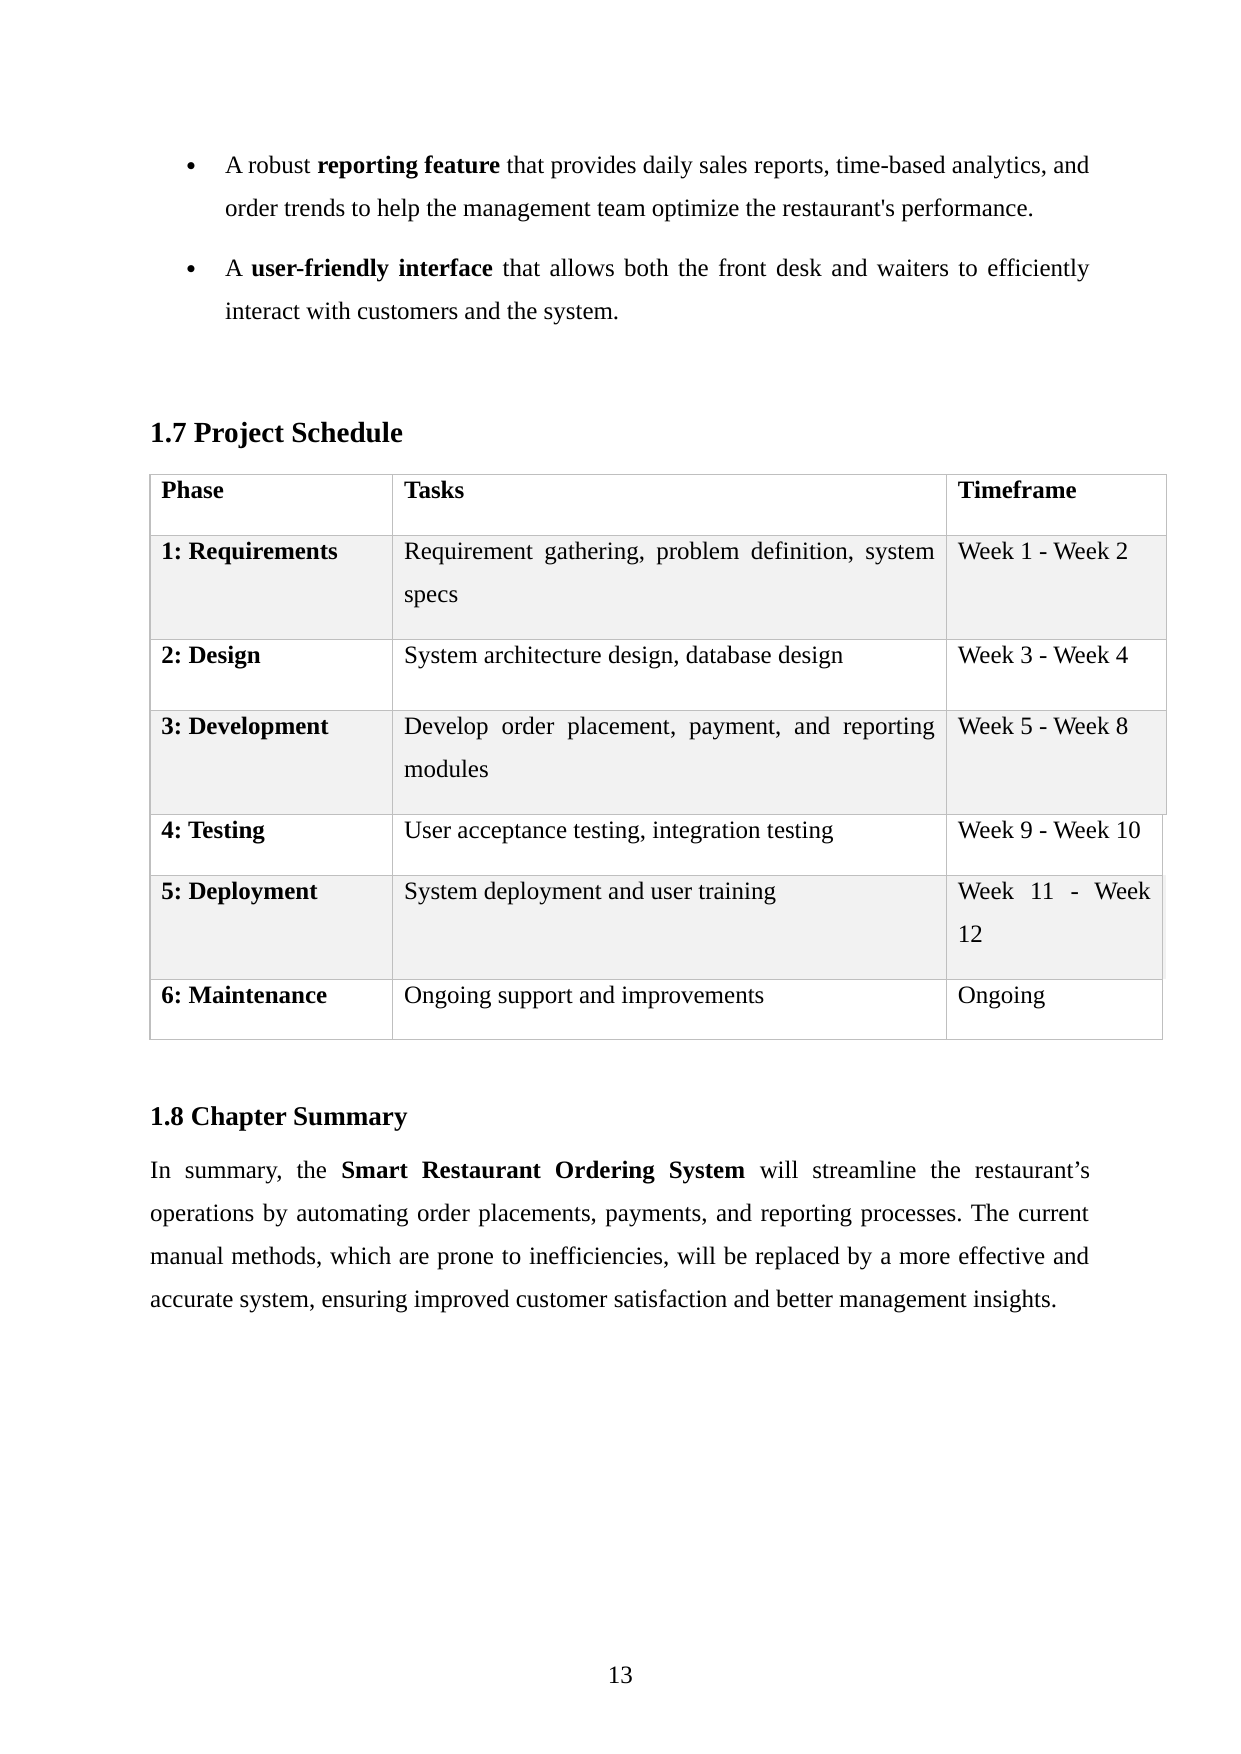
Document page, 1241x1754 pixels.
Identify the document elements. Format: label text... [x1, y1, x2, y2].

table_header Timeframe [947, 475, 1166, 535]
table_cell Requirement gathering, problem definition, system specs [393, 536, 946, 639]
table_cell Week 1 - Week 2 [947, 536, 1166, 639]
subtitle 1.7 Project Schedule [150, 416, 1090, 449]
table_cell 3: Development [151, 711, 392, 814]
table_cell System deployment and user training [393, 876, 946, 979]
table_cell 5: Deployment [151, 876, 392, 979]
table_cell 4: Testing [151, 815, 392, 875]
list A robust reporting feature that provides daily sales reports, time-based analytics, and order trends to help the management team optimize the restaurant's performance. [187, 150, 1090, 222]
table_cell 6: Maintenance [151, 980, 392, 1039]
table_cell Week 9 - Week 10 [947, 815, 1162, 875]
table_cell Week 3 - Week 4 [947, 640, 1166, 710]
table_cell 2: Design [151, 640, 392, 710]
table_cell Week 5 - Week 8 [947, 711, 1166, 814]
table_cell Ongoing support and improvements [393, 980, 946, 1039]
table_header Phase [151, 475, 392, 535]
text In summary, the Smart Restaurant Ordering System will streamline the restaurant’s operations by automating order placements, payments, and reporting processes. The current manual methods, which are prone to inefficiencies, will be replaced by a more effective and accurate system, ensuring improved customer satisfaction and better management insights. [150, 1155, 1090, 1313]
table_cell Week 11 - Week 12 [947, 876, 1162, 979]
subtitle 1.8 Chapter Summary [150, 1100, 1090, 1131]
table_cell User acceptance testing, integration testing [393, 815, 946, 875]
table_cell Ongoing [947, 980, 1162, 1039]
list A user-friendly interface that allows both the front desk and waiters to efficiently interact with customers and the system. [187, 253, 1090, 325]
table_header Tasks [393, 475, 946, 535]
table_cell System architecture design, database design [393, 640, 946, 710]
table_cell Develop order placement, payment, and reporting modules [393, 711, 946, 814]
table_cell 1: Requirements [151, 536, 392, 639]
